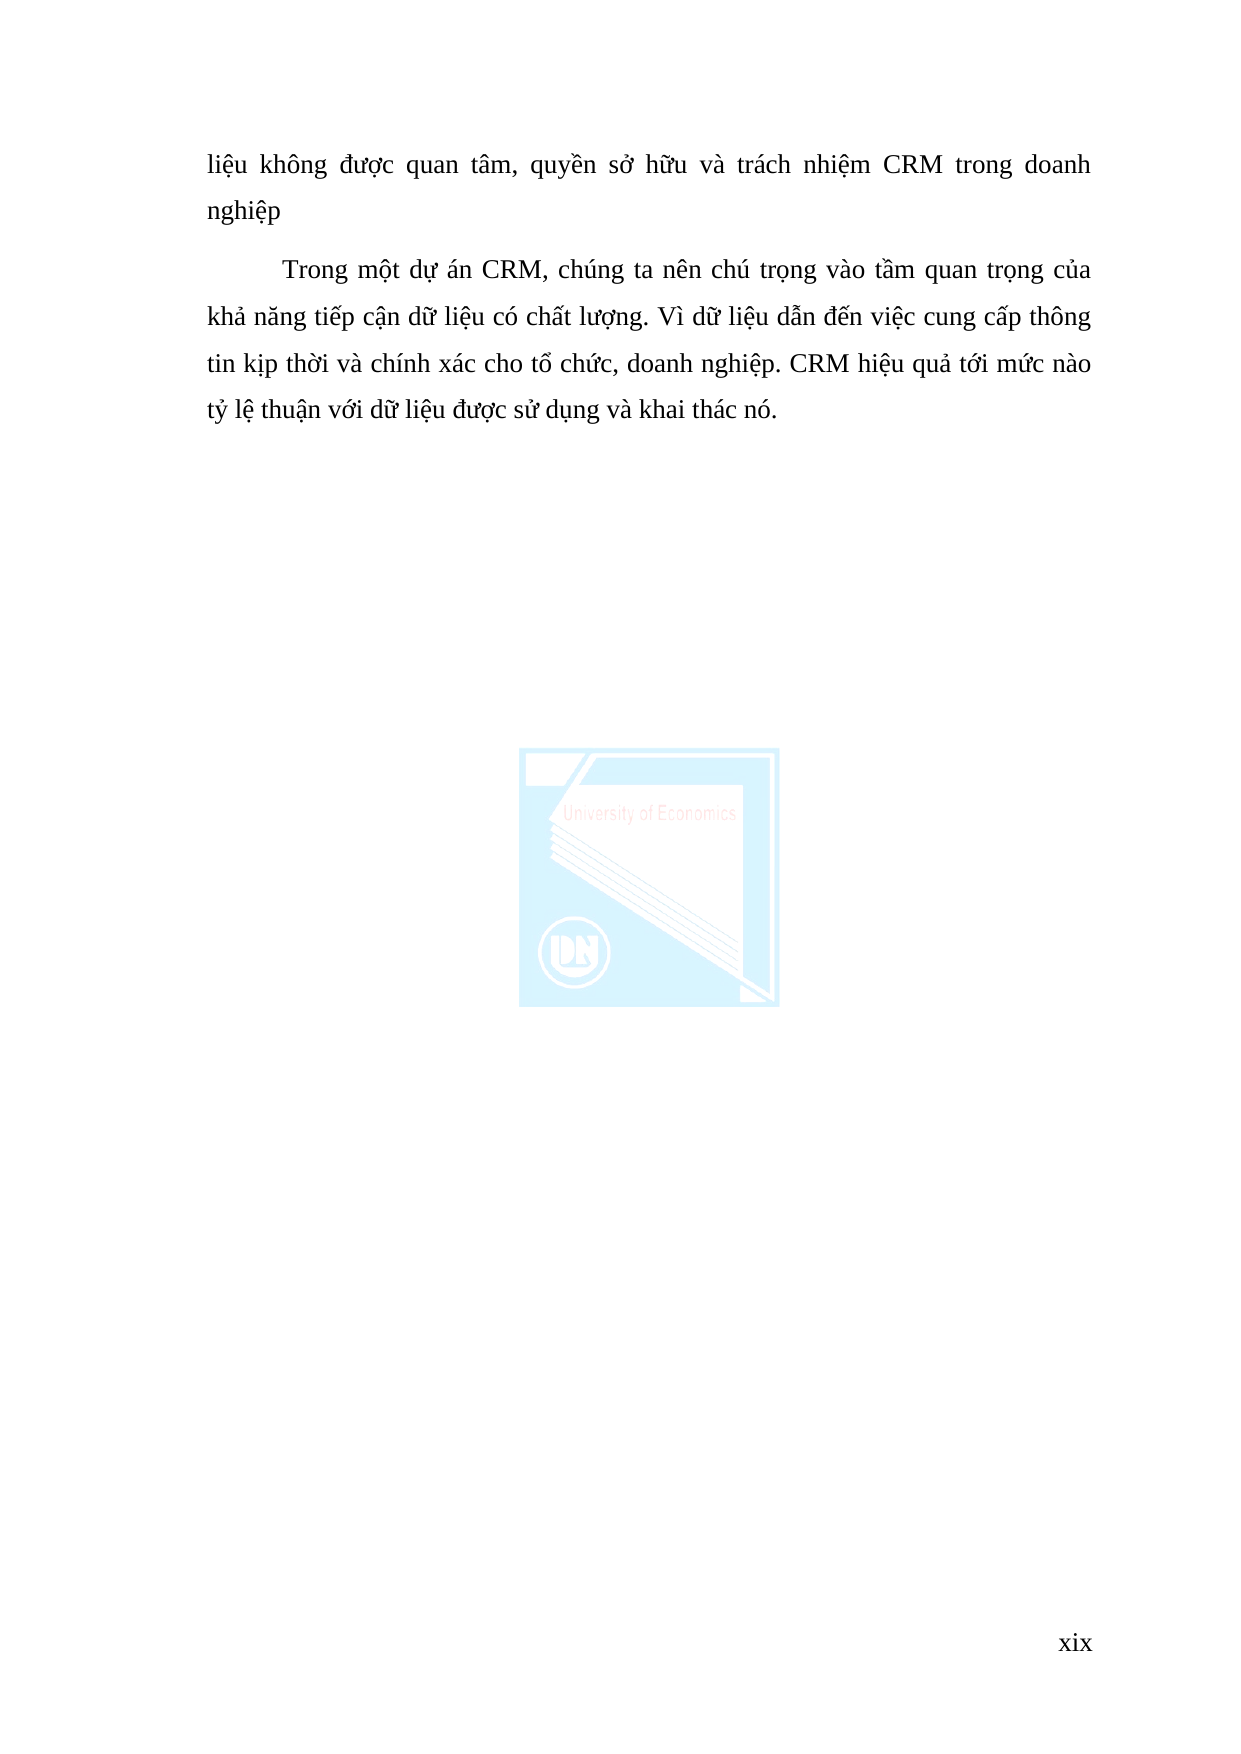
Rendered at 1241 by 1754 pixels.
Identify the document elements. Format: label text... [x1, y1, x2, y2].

text Trong một dự án CRM, chúng ta nên chú trọng vào tầm quan trọng của khả năng tiếp cận dữ liệu có chất lượng. Vì dữ liệu dẫn đến việc cung cấp thông tin kịp thời và chính xác cho tổ chức, doanh nghiệp. CRM hiệu quả tới mức nào tỷ lệ thuận với dữ liệu được sử dụng và khai thác nó. [207, 253, 1092, 425]
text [207, 148, 1092, 226]
